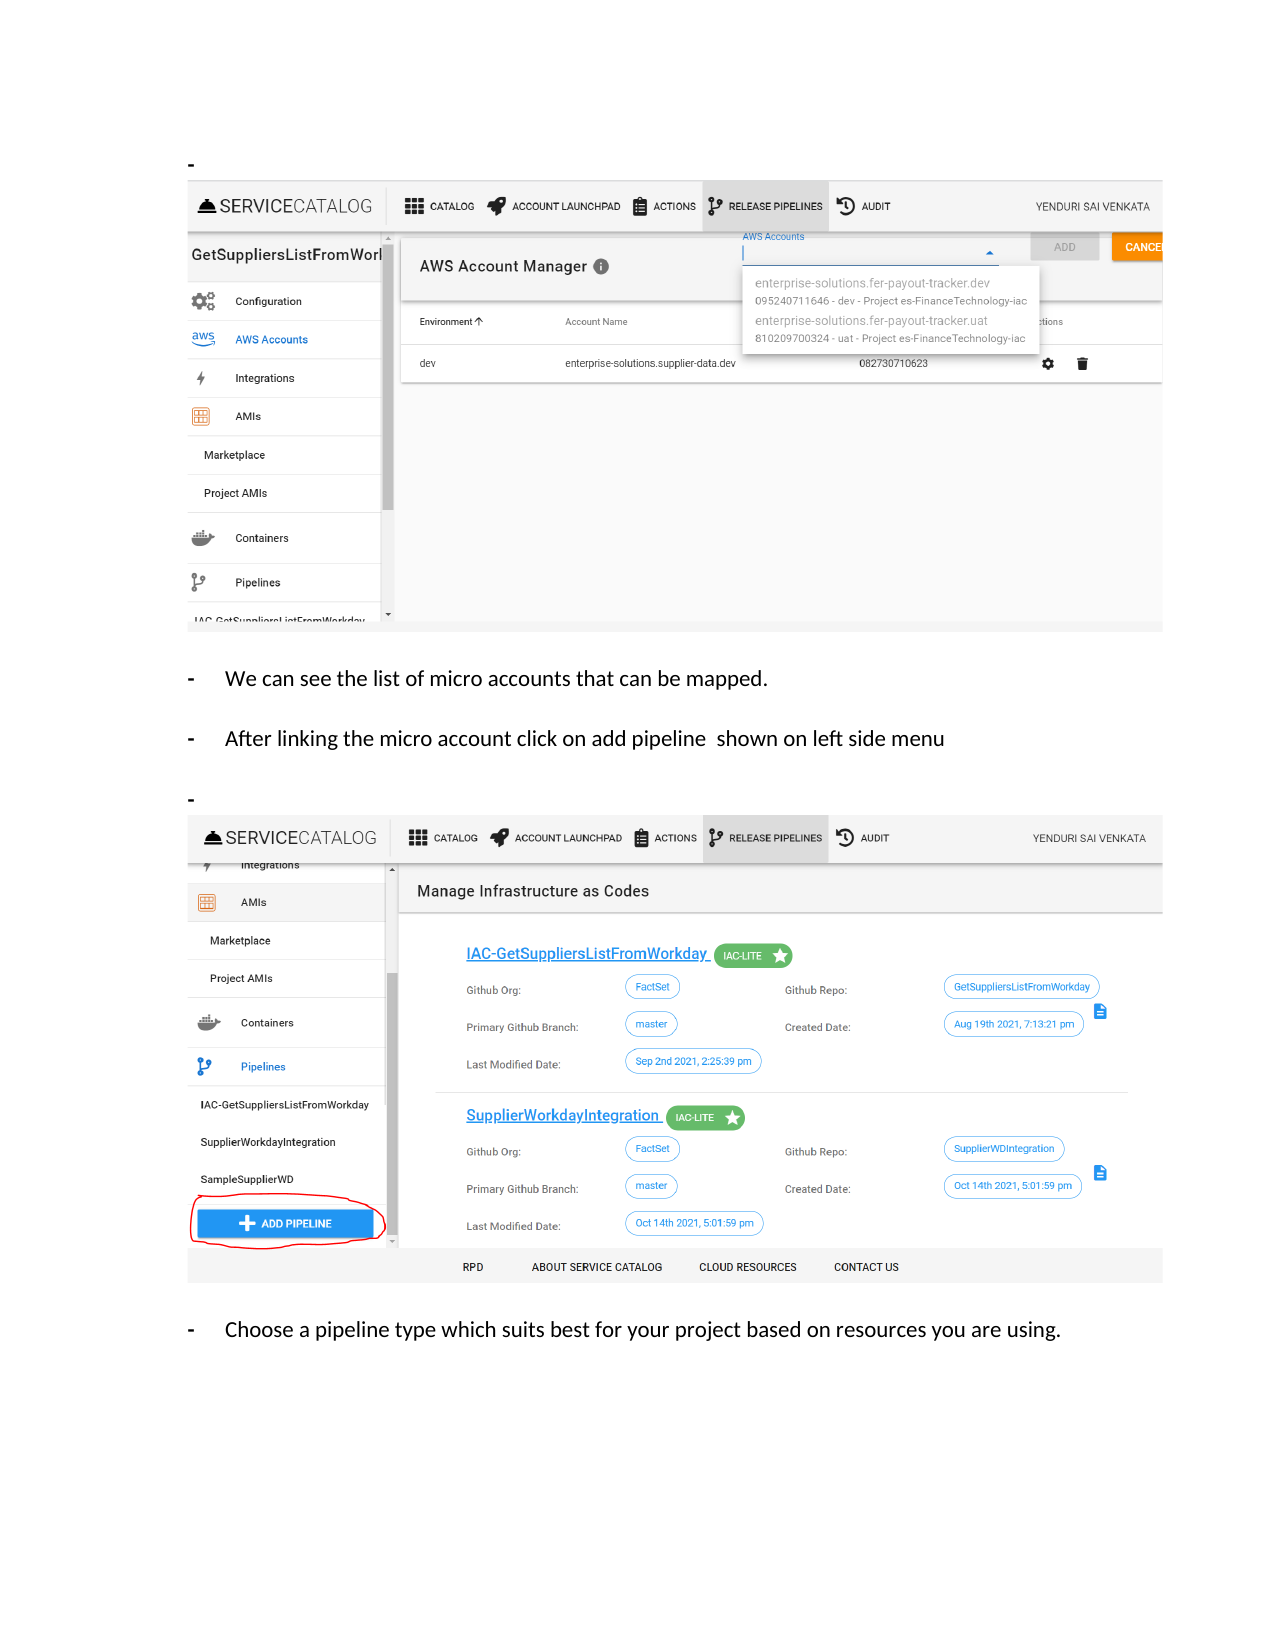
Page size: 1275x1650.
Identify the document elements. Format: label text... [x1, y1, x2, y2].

list We can see the list of micro accounts that can be mapped. [187, 664, 1125, 692]
list Choose a pipeline type which suits best for your project based on resources you are using. [187, 1315, 1125, 1343]
list After linking the micro account click on add pipeline shown on left side menu [187, 724, 1125, 752]
picture [187, 815, 1163, 1283]
picture [187, 180, 1163, 632]
